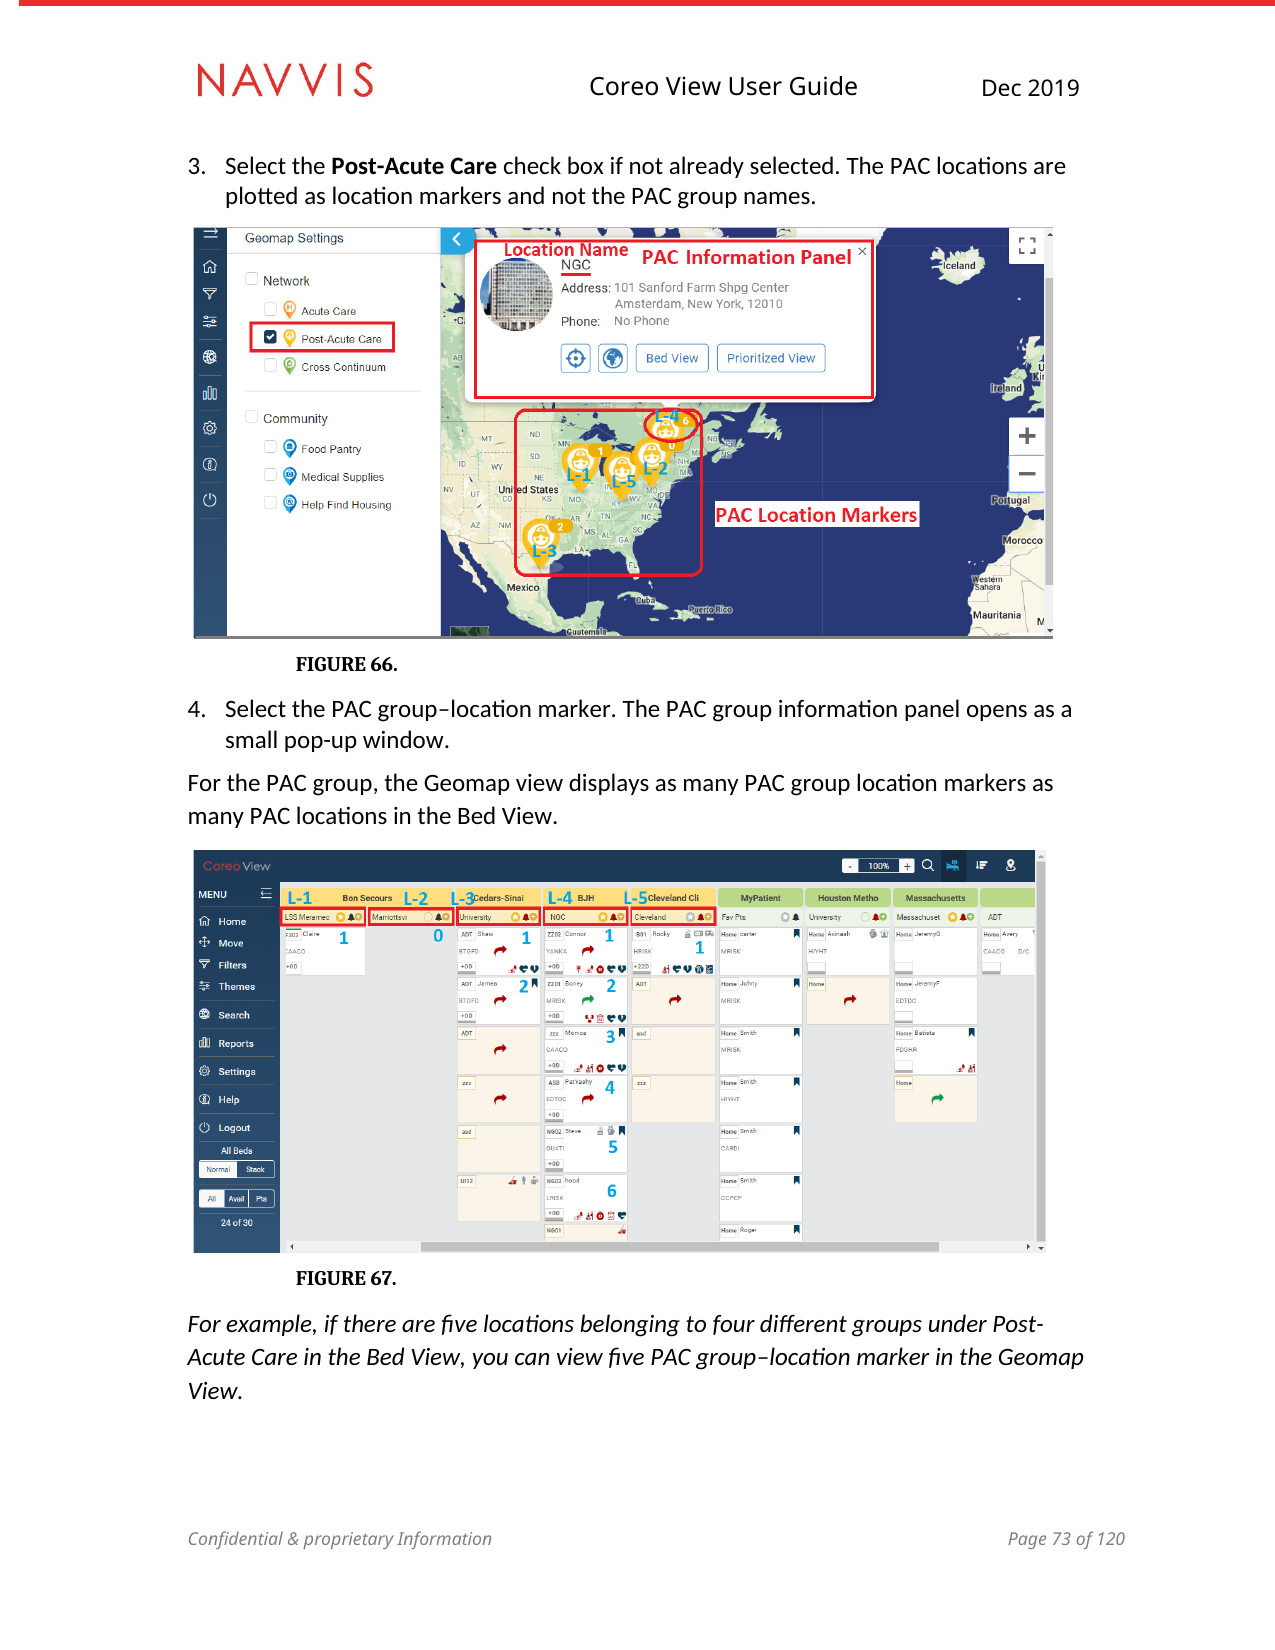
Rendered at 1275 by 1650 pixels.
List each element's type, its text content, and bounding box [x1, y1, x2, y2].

text For the PAC group, the Geomap view displays as many PAC group location markers as many PAC locations in the Bed View. [187, 767, 1087, 831]
list Select the PAC group–location marker. The PAC group information panel opens as a small pop-up window. [187, 693, 1087, 754]
list Select the Post-Acute Care check box if not already selected. The PAC locations are plotted as location markers and not the PAC group names. [187, 150, 1087, 211]
picture [193, 227, 1054, 639]
picture [193, 850, 1046, 1253]
text For example, if there are five locations belonging to four different groups under Post-Acute Care in the Bed View, you can view five PAC group–location marker in the Geomap View. [187, 1308, 1087, 1405]
picture [187, 55, 383, 104]
